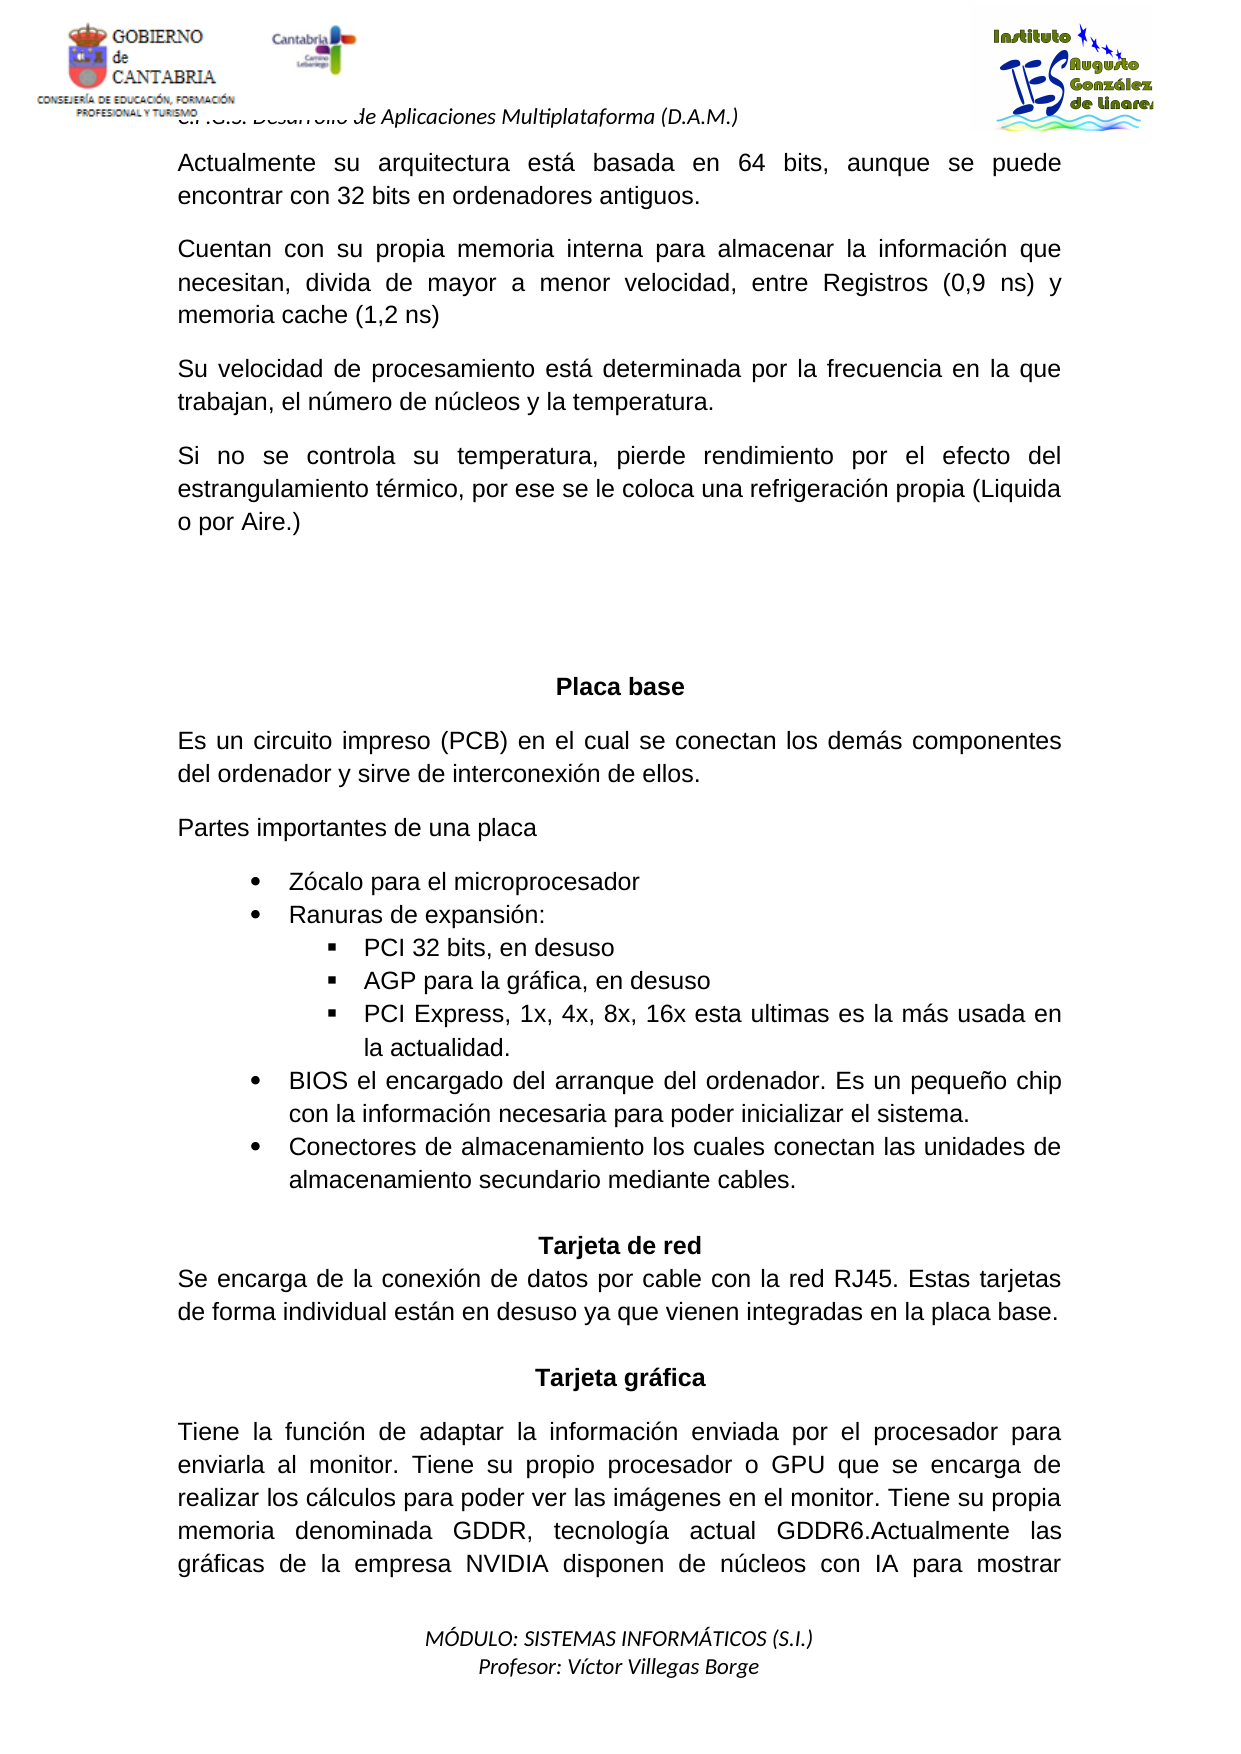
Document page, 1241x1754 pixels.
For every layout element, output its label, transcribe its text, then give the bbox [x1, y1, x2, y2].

list Si no se controla su temperatura, pierde rendimiento por el efecto del estrangulamiento térmico, por ese se le coloca una refrigeración propia (Liquida o por Aire.) [177, 441, 1063, 536]
text Cuentan con su propia memoria interna para almacenar la información que necesitan, divida de mayor a menor velocidad, entre Registros (0,9 ns) y memoria cache (1,2 ns) [177, 234, 1063, 329]
list Tarjeta gráfica [177, 1363, 1063, 1392]
text Su velocidad de procesamiento está determinada por la frecuencia en la que trabajan, el número de núcleos y la temperatura. [177, 354, 1063, 416]
list PCI 32 bits, en desuso [326, 933, 1063, 962]
list AGP para la gráfica, en desuso [326, 966, 1063, 995]
list Zócalo para el microprocesador [251, 867, 1063, 896]
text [177, 1417, 1063, 1578]
picture [968, 2, 1154, 131]
list Ranuras de expansión: [251, 900, 1063, 929]
list Se encarga de la conexión de datos por cable con la red RJ45. Estas tarjetas de forma individual están en desuso ya que vienen integradas en la placa base. [177, 1264, 1063, 1326]
text Es un circuito impreso (PCB) en el cual se conectan los demás componentes del ordenador y sirve de interconexión de ellos. [177, 726, 1063, 788]
list Placa base [177, 672, 1063, 701]
list BIOS el encargado del arranque del ordenador. Es un pequeño chip con la información necesaria para poder inicializar el sistema. [251, 1066, 1063, 1127]
list Conectores de almacenamiento los cuales conectan las unidades de almacenamiento secundario mediante cables. [251, 1132, 1063, 1194]
list Tarjeta de red [177, 1231, 1063, 1260]
text Partes importantes de una placa [177, 813, 1063, 842]
picture [29, 20, 360, 120]
text Actualmente su arquitectura está basada en 64 bits, aunque se puede encontrar con 32 bits en ordenadores antiguos. [177, 148, 1063, 209]
list PCI Express, 1x, 4x, 8x, 16x esta ultimas es la más usada en la actualidad. [326, 999, 1063, 1061]
